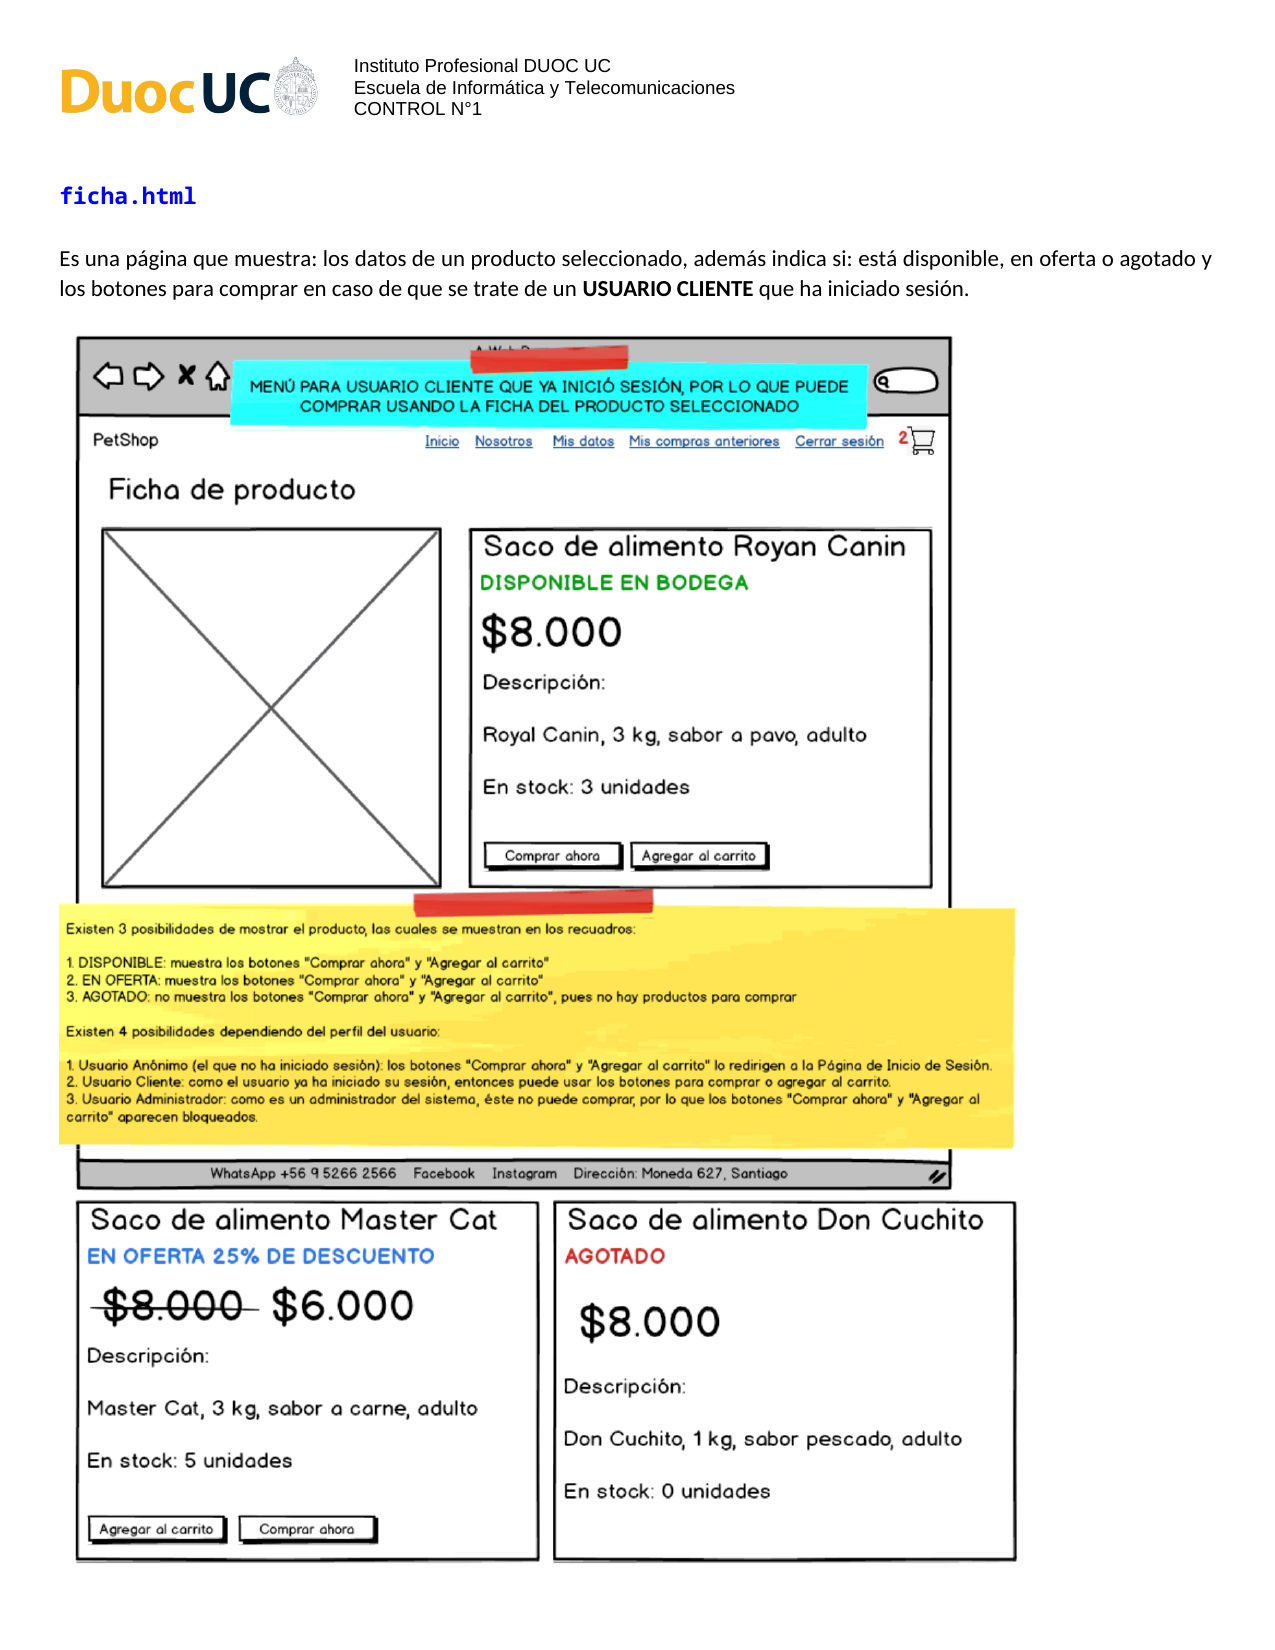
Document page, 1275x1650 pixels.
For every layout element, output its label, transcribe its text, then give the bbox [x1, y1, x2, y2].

picture [59, 55, 319, 117]
text ficha.html [59, 180, 1216, 211]
picture [59, 334, 1021, 1566]
text Es una página que muestra: los datos de un producto seleccionado, además indica si: está disponible, en oferta o agotado y los botones para comprar en caso de que se trate de un USUARIO CLIENTE que ha iniciado sesión. [59, 244, 1216, 302]
